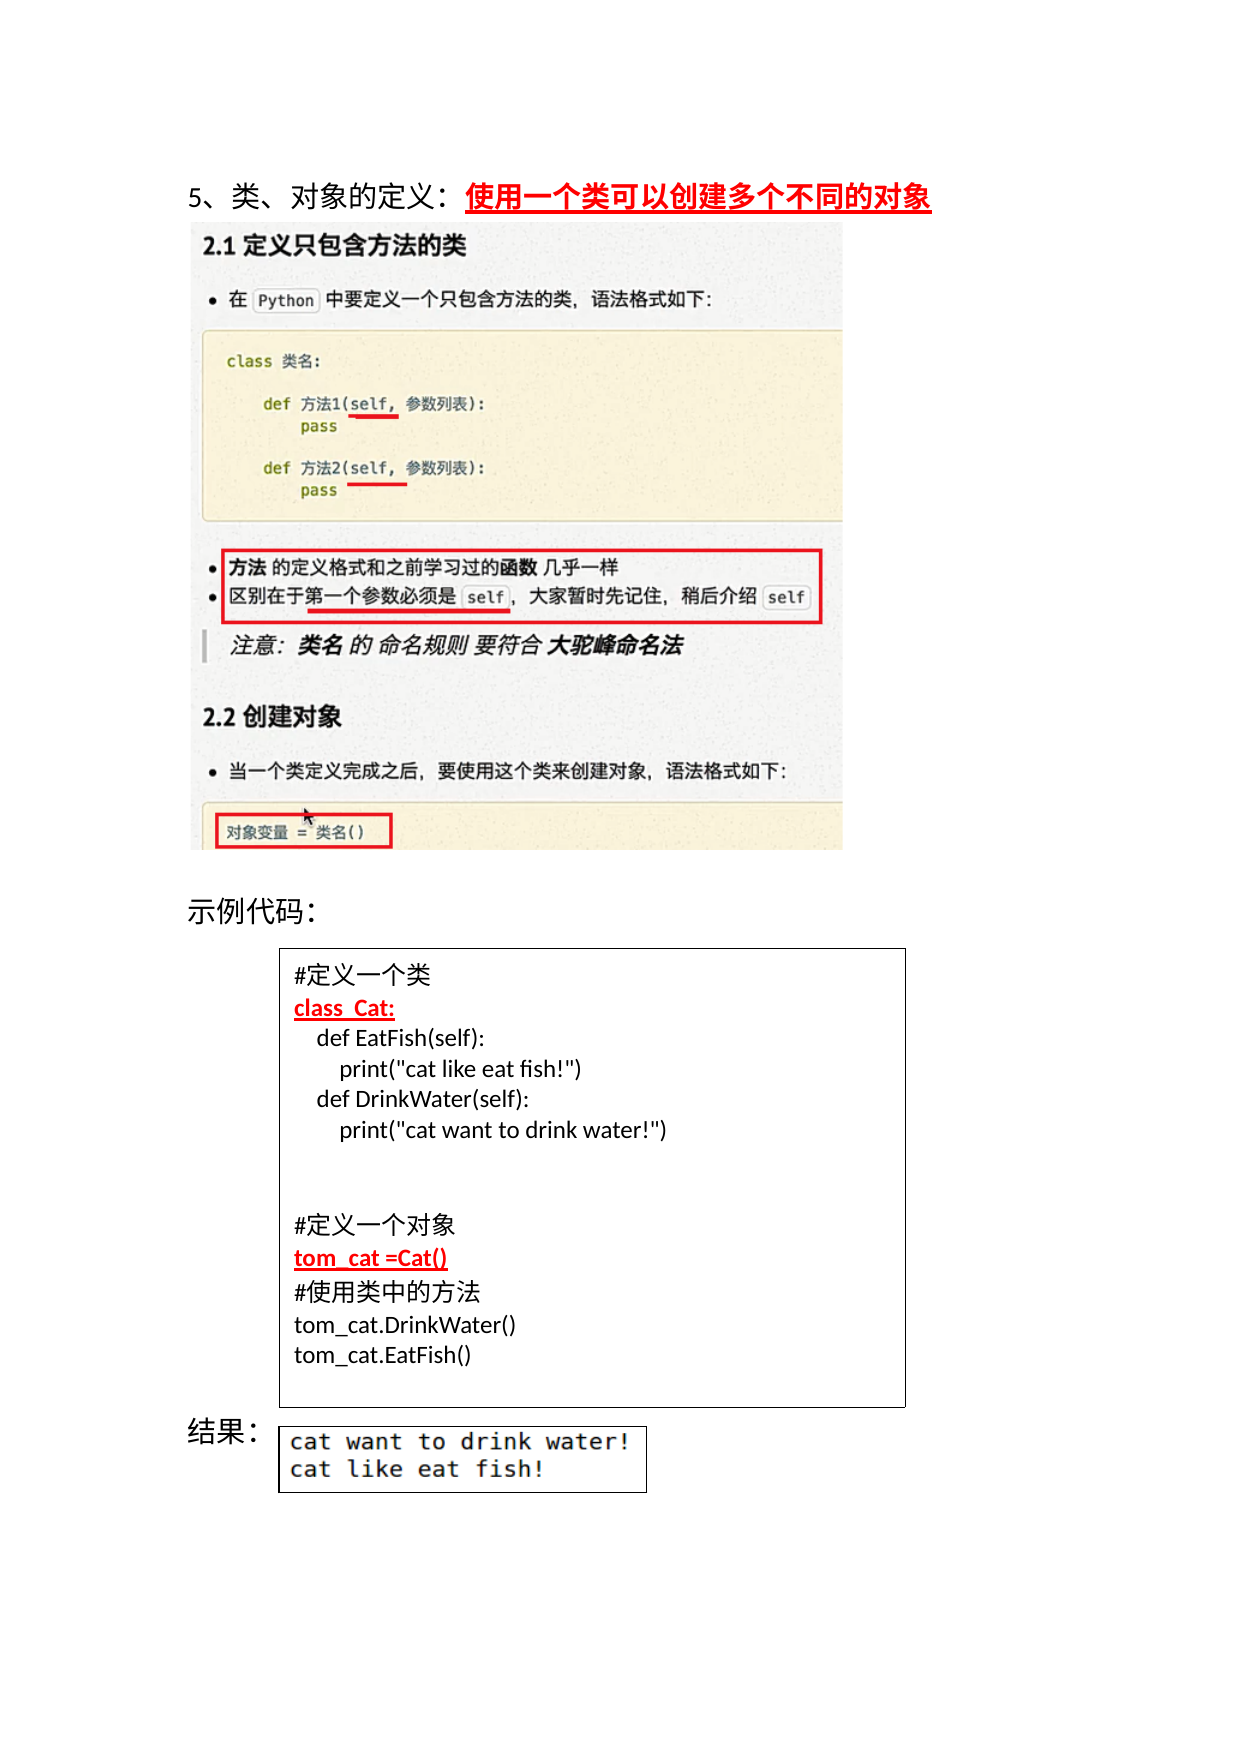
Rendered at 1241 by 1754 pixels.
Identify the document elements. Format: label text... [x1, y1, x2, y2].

picture [280, 1427, 646, 1492]
text 结果： [187, 1397, 1053, 1462]
picture [190, 222, 843, 850]
text 5、类、对象的定义：使用一个类可以创建多个不同的对象 [187, 162, 1053, 227]
text 示例代码： [187, 877, 1053, 942]
